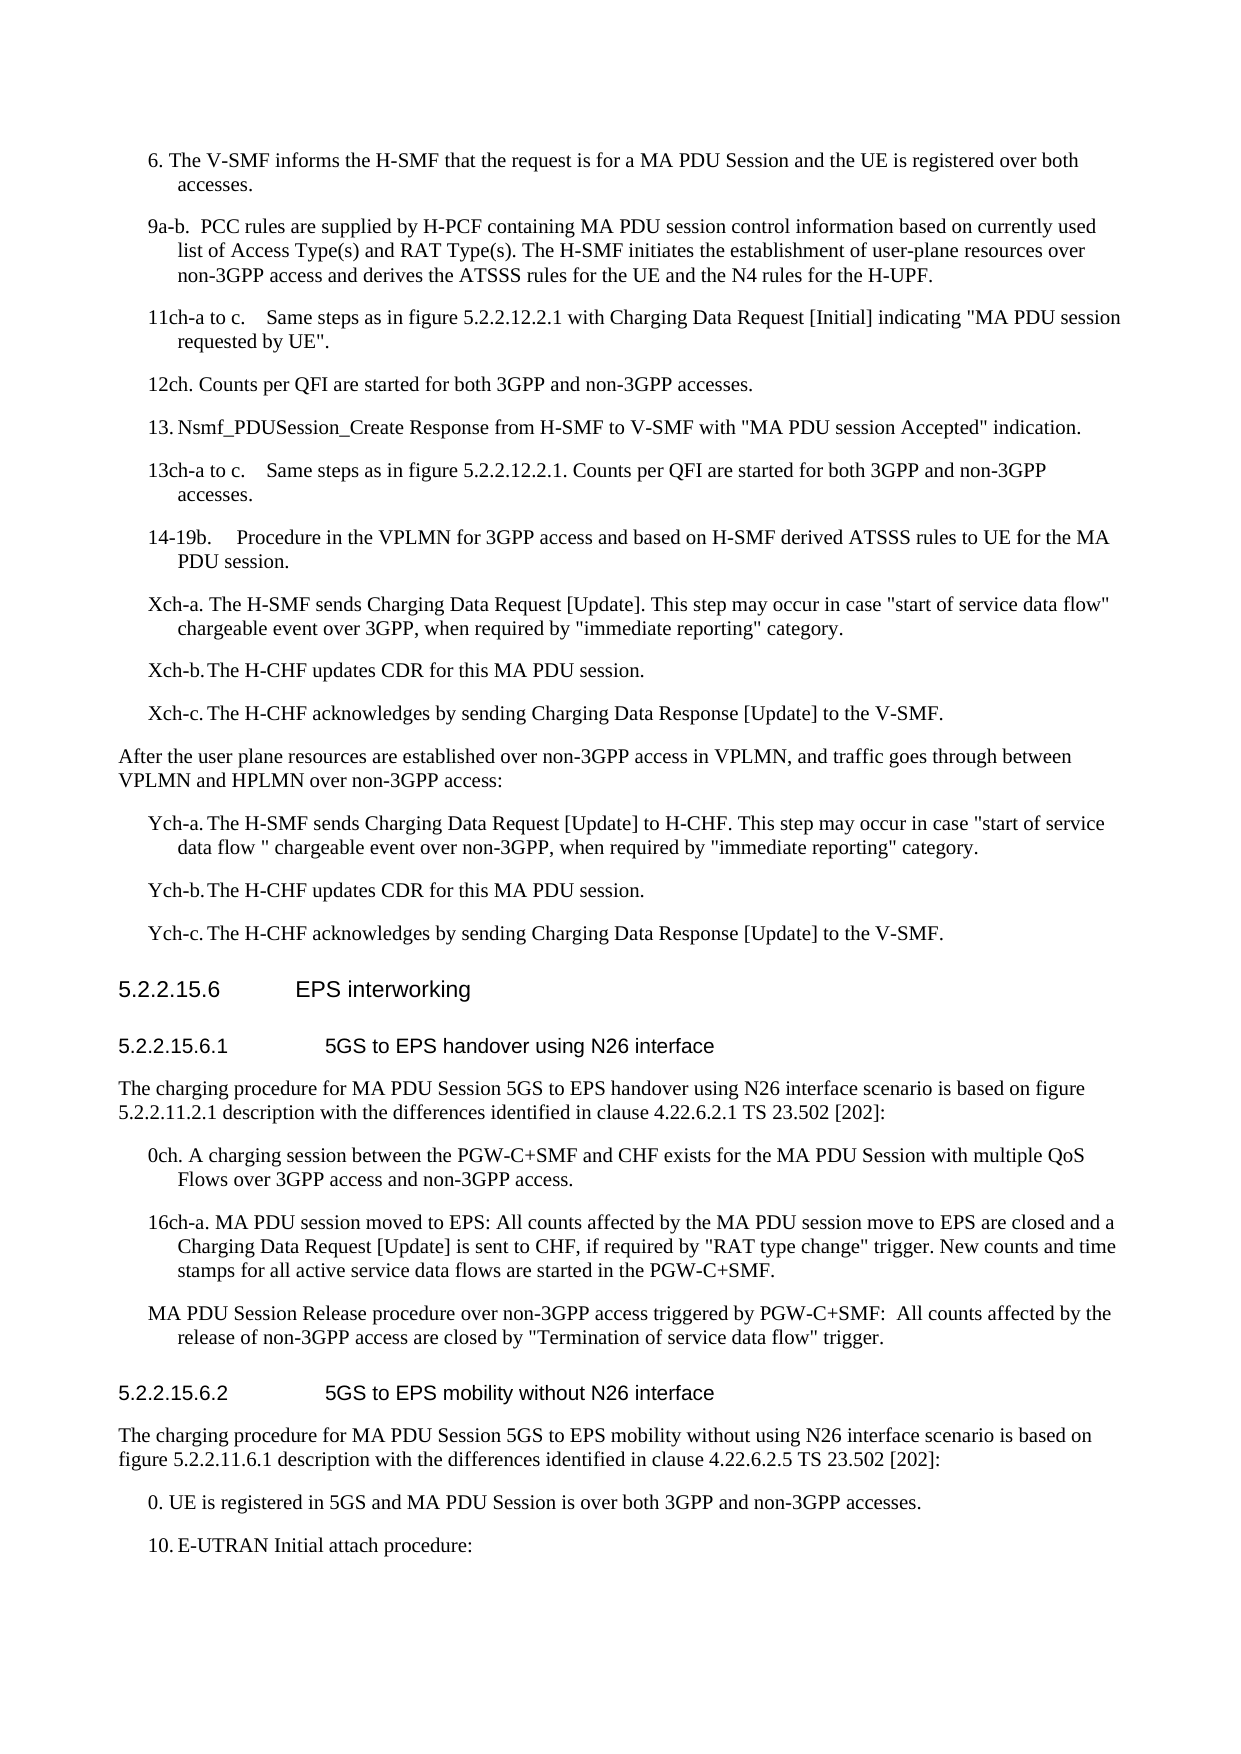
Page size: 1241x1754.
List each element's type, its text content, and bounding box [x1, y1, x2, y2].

text 14-19b. Procedure in the VPLMN for 3GPP access and based on H-SMF derived ATSSS rules to UE for the MA PDU session. [148, 525, 1122, 573]
subtitle 5.2.2.15.6 EPS interworking [118, 976, 1122, 1002]
text 10. E-UTRAN Initial attach procedure: [148, 1533, 1122, 1557]
text 16ch-a. MA PDU session moved to EPS: All counts affected by the MA PDU session move to EPS are closed and a Charging Data Request [Update] is sent to CHF, if required by "RAT type change" trigger. New counts and time stamps for all active service data flows are started in the PGW-C+SMF. [148, 1210, 1122, 1282]
text 11ch-a to c. Same steps as in figure 5.2.2.12.2.1 with Charging Data Request [Initial] indicating "MA PDU session requested by UE". [148, 305, 1122, 353]
text 12ch. Counts per QFI are started for both 3GPP and non-3GPP accesses. [148, 372, 1122, 396]
text Xch-a. The H-SMF sends Charging Data Request [Update]. This step may occur in case "start of service data flow" chargeable event over 3GPP, when required by "immediate reporting" category. [148, 592, 1122, 640]
text The charging procedure for MA PDU Session 5GS to EPS mobility without using N26 interface scenario is based on figure 5.2.2.11.6.1 description with the differences identified in clause 4.22.6.2.5 TS 23.502 [202]: [118, 1423, 1122, 1471]
text Ych-c. The H-CHF acknowledges by sending Charging Data Response [Update] to the V-SMF. [148, 921, 1122, 945]
text 6. The V-SMF informs the H-SMF that the request is for a MA PDU Session and the UE is registered over both accesses. [148, 147, 1122, 196]
text Xch-c. The H-CHF acknowledges by sending Charging Data Response [Update] to the V-SMF. [148, 701, 1122, 725]
text After the user plane resources are established over non-3GPP access in VPLMN, and traffic goes through between VPLMN and HPLMN over non-3GPP access: [118, 744, 1122, 792]
subtitle 5.2.2.15.6.1 5GS to EPS handover using N26 interface [118, 1033, 1122, 1057]
text Xch-b. The H-CHF updates CDR for this MA PDU session. [148, 658, 1122, 682]
text Ych-b. The H-CHF updates CDR for this MA PDU session. [148, 878, 1122, 902]
text Ych-a. The H-SMF sends Charging Data Request [Update] to H-CHF. This step may occur in case "start of service data flow " chargeable event over non-3GPP, when required by "immediate reporting" category. [148, 811, 1122, 859]
text 0. UE is registered in 5GS and MA PDU Session is over both 3GPP and non-3GPP accesses. [148, 1490, 1122, 1514]
text MA PDU Session Release procedure over non-3GPP access triggered by PGW-C+SMF: All counts affected by the release of non-3GPP access are closed by "Termination of service data flow" trigger. [148, 1301, 1122, 1349]
text The charging procedure for MA PDU Session 5GS to EPS handover using N26 interface scenario is based on figure 5.2.2.11.2.1 description with the differences identified in clause 4.22.6.2.1 TS 23.502 [202]: [118, 1076, 1122, 1124]
subtitle 5.2.2.15.6.2 5GS to EPS mobility without N26 interface [118, 1380, 1122, 1404]
text 9a-b. PCC rules are supplied by H-PCF containing MA PDU session control information based on currently used list of Access Type(s) and RAT Type(s). The H-SMF initiates the establishment of user-plane resources over non-3GPP access and derives the ATSSS rules for the UE and the N4 rules for the H-UPF. [148, 214, 1122, 287]
text 13. Nsmf_PDUSession_Create Response from H-SMF to V-SMF with "MA PDU session Accepted" indication. [148, 415, 1122, 439]
text 13ch-a to c. Same steps as in figure 5.2.2.12.2.1. Counts per QFI are started for both 3GPP and non-3GPP accesses. [148, 458, 1122, 506]
text 0ch. A charging session between the PGW-C+SMF and CHF exists for the MA PDU Session with multiple QoS Flows over 3GPP access and non-3GPP access. [148, 1143, 1122, 1191]
